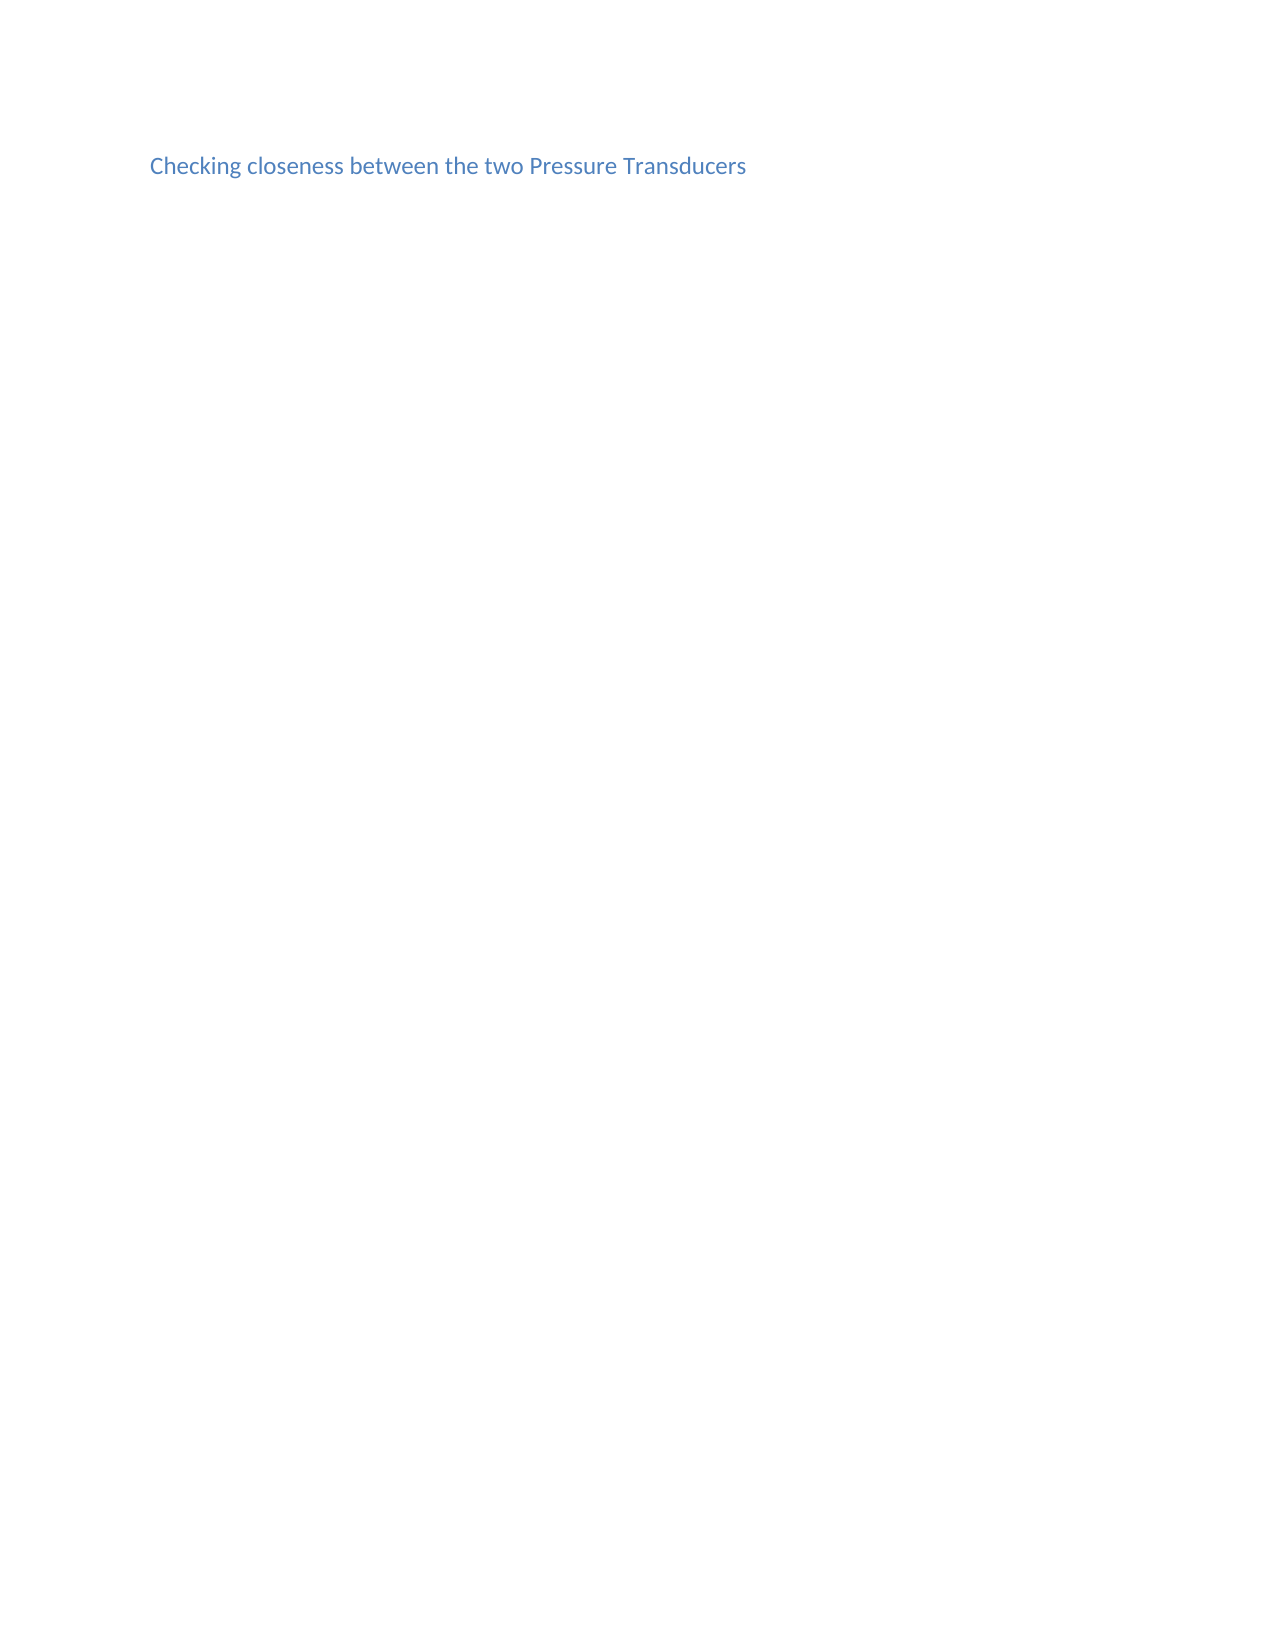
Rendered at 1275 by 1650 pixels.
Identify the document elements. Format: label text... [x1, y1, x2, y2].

subtitle Checking closeness between the two Pressure Transducers [150, 150, 1125, 181]
